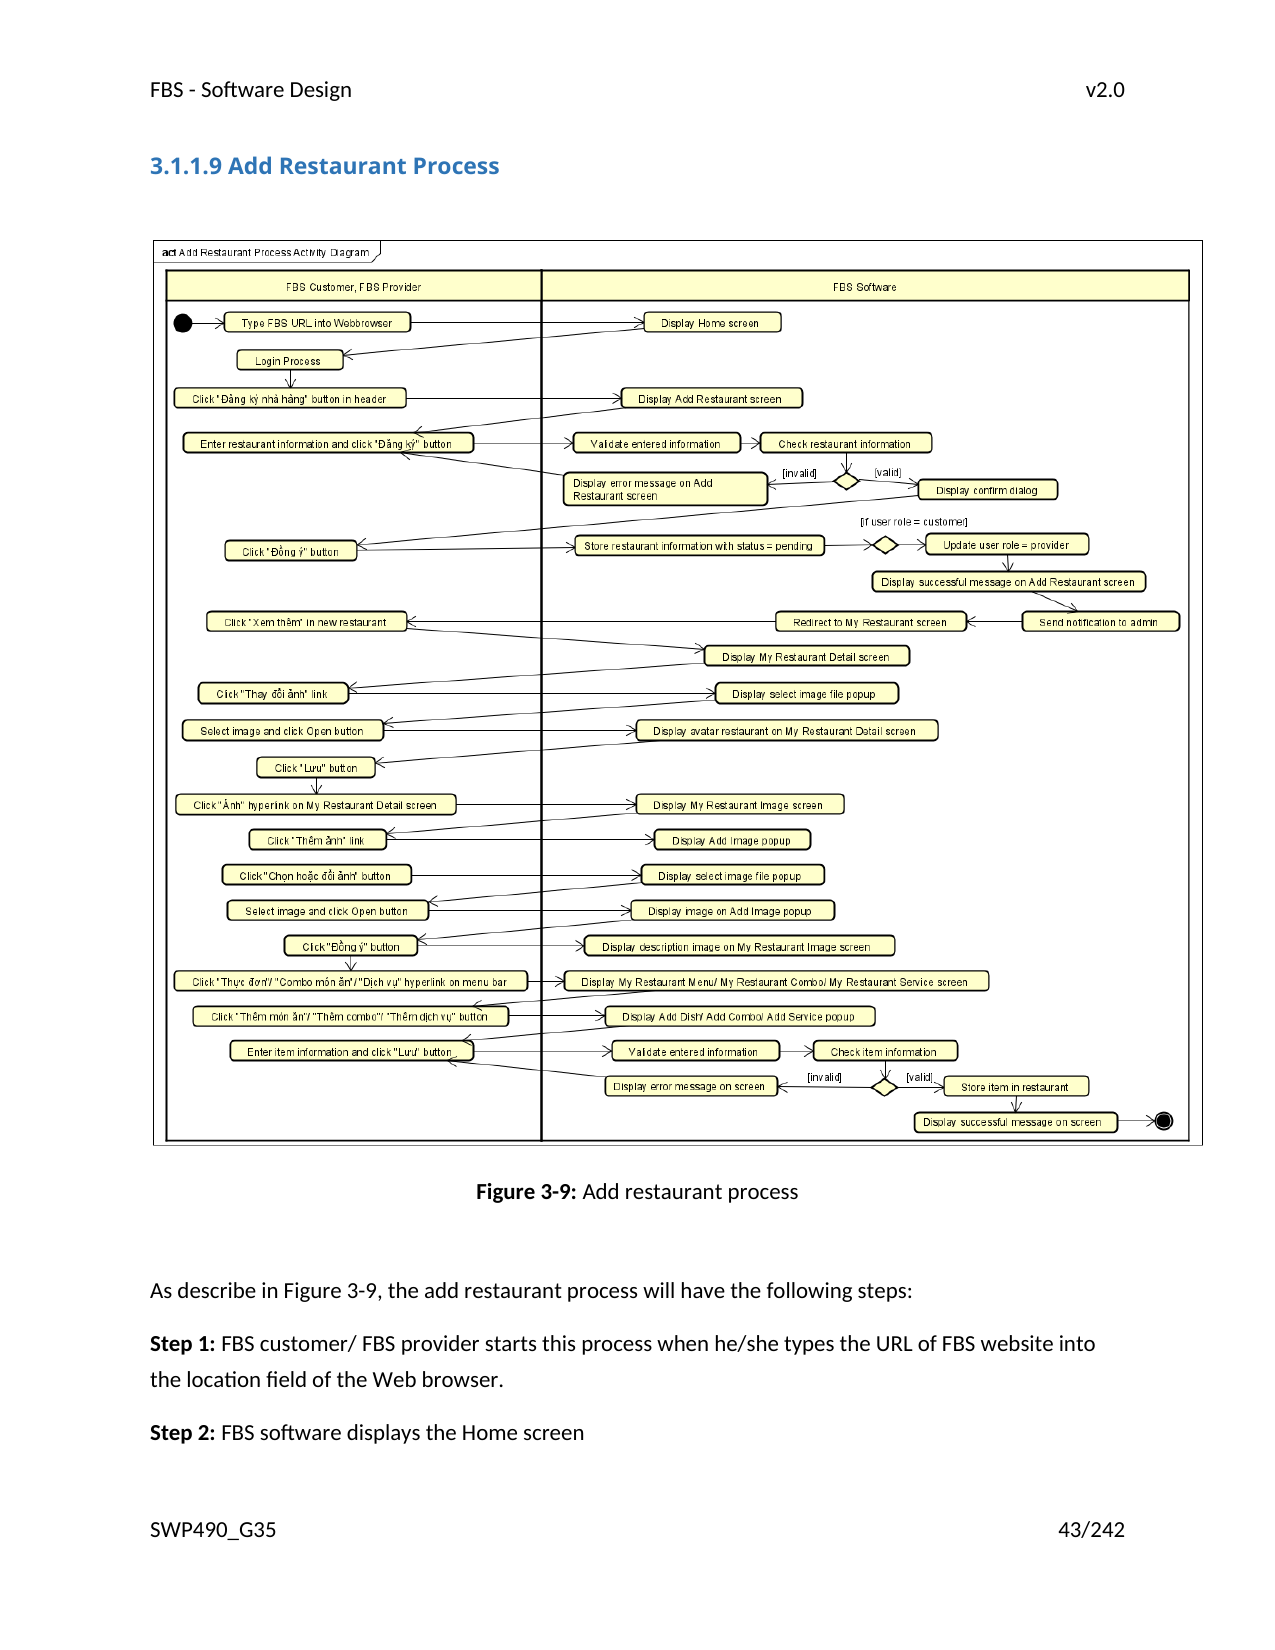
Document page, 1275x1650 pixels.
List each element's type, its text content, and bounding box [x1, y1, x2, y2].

text Step 1: FBS customer/ FBS provider starts this process when he/she types the URL of FBS website into the location field of the Web browser. [150, 1329, 1125, 1393]
text Figure 3-9: Add restaurant process [150, 1177, 1125, 1205]
subtitle 3.1.1.9 Add Restaurant Process [150, 150, 1125, 181]
text Step 2: FBS software displays the Home screen [150, 1418, 1125, 1446]
text As describe in Figure 3-9, the add restaurant process will have the following steps: [150, 1276, 1125, 1304]
picture [150, 237, 1207, 1152]
